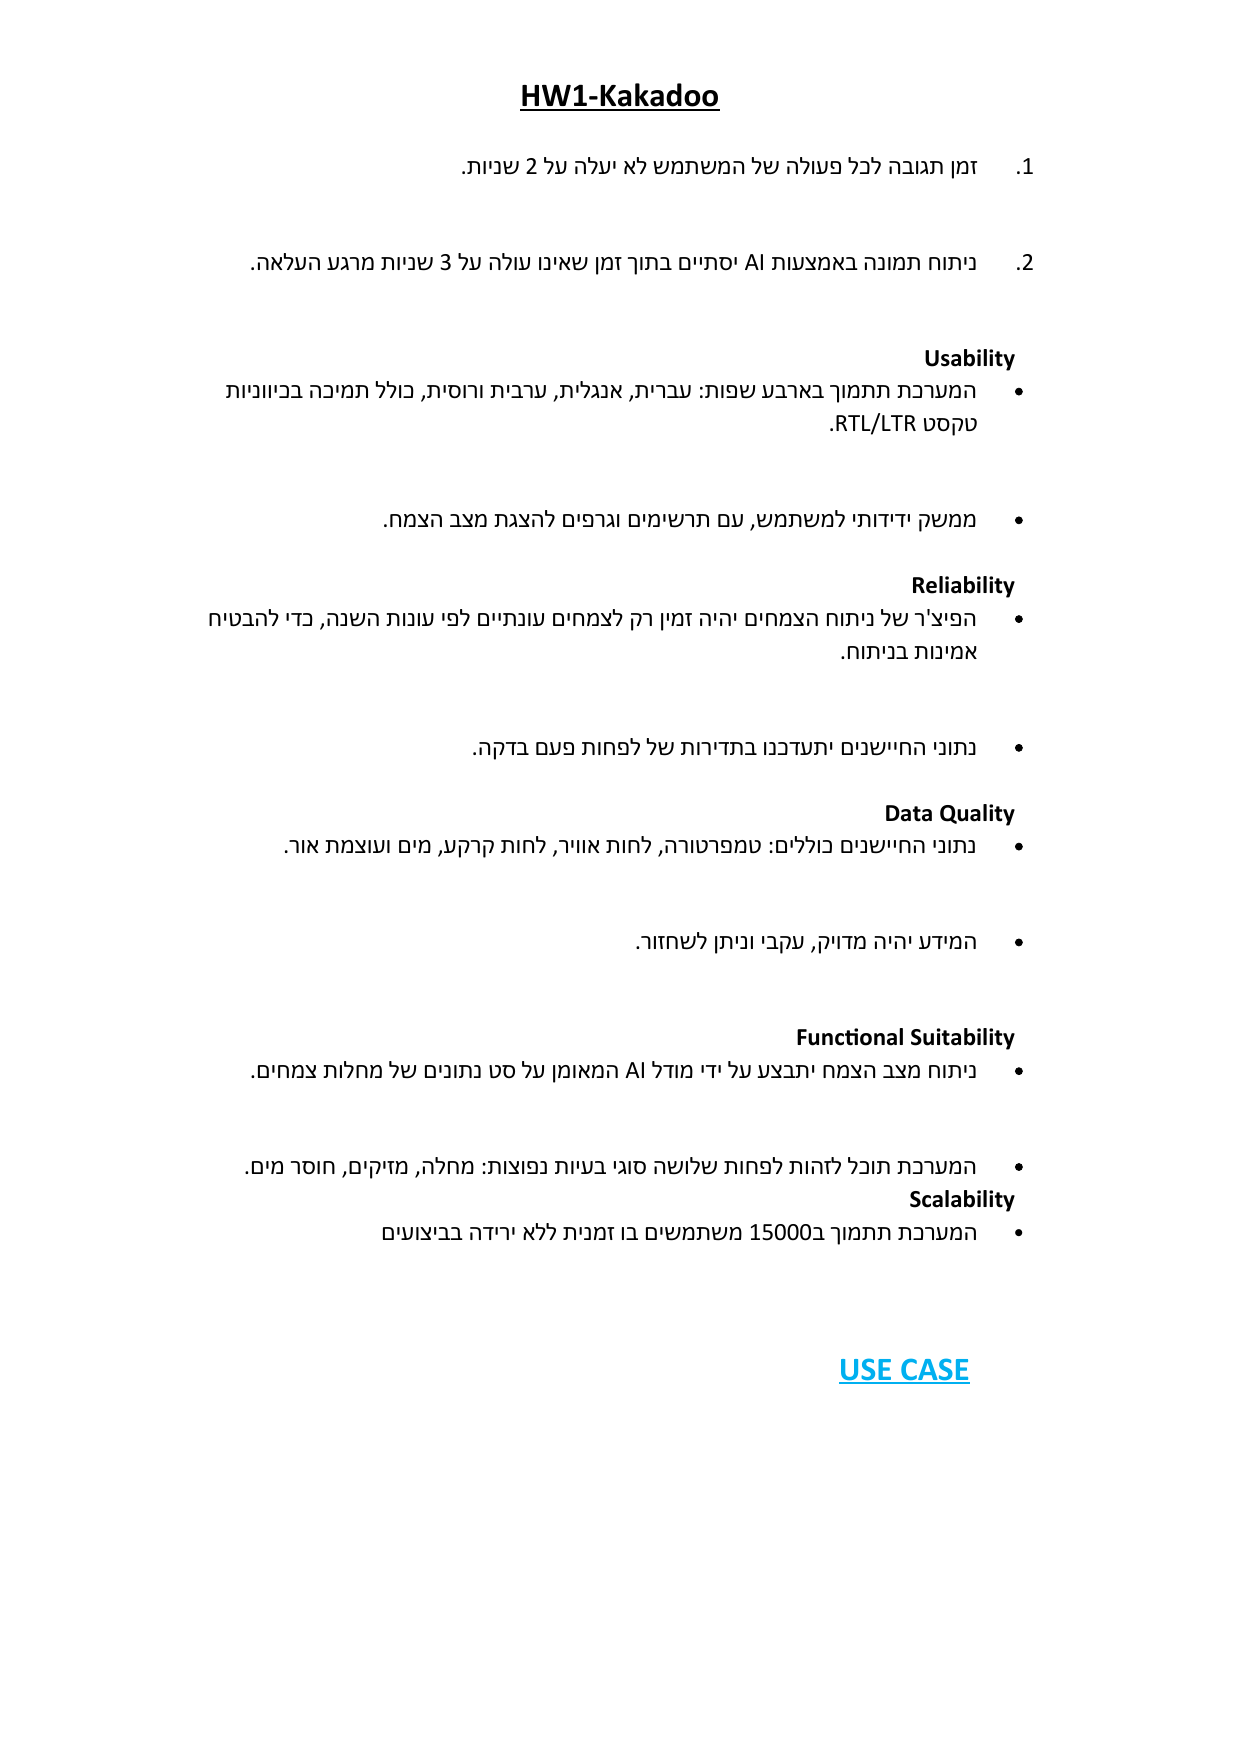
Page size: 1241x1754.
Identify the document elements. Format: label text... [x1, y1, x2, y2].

text Scalability [187, 1183, 1015, 1213]
list המערכת תתמוך בארבע שפות: עברית, אנגלית, ערבית ורוסית, כולל תמיכה בכיווניות טקסט RTL/LTR. [187, 374, 1015, 501]
list נתוני החיישנים יתעדכנו בתדירות של לפחות פעם בדקה. [187, 731, 1015, 761]
list ממשק ידידותי למשתמש, עם תרשימים וגרפים להצגת מצב הצמח. [187, 503, 1015, 534]
list זמן תגובה לכל פעולה של המשתמש לא יעלה על 2 שניות. [187, 150, 1015, 244]
list נתוני החיישנים כוללים: טמפרטורה, לחות אוויר, לחות קרקע, מים ועוצמת אור. [187, 829, 1015, 923]
text USE CASE [187, 1347, 978, 1388]
list ניתוח מצב הצמח יתבצע על ידי מודל AI המאומן על סט נתונים של מחלות צמחים. [187, 1054, 1015, 1148]
text Functional Suitability [187, 1021, 1015, 1052]
text Data Quality [187, 797, 1015, 827]
list הפיצ'ר של ניתוח הצמחים יהיה זמין רק לצמחים עונתיים לפי עונות השנה, כדי להבטיח אמינות בניתוח. [187, 602, 1015, 729]
text Usability [187, 342, 1015, 372]
list המידע יהיה מדויק, עקבי וניתן לשחזור. [187, 925, 1015, 1019]
text Reliability [187, 569, 1015, 600]
list המערכת תוכל לזהות לפחות שלושה סוגי בעיות נפוצות: מחלה, מזיקים, חוסר מים. [187, 1150, 1015, 1181]
list ניתוח תמונה באמצעות AI יסתיים בתוך זמן שאינו עולה על 3 שניות מרגע העלאה. [187, 246, 1015, 339]
list המערכת תתמוך ב15000 משתמשים בו זמנית ללא ירידה בביצועים [187, 1216, 1015, 1246]
